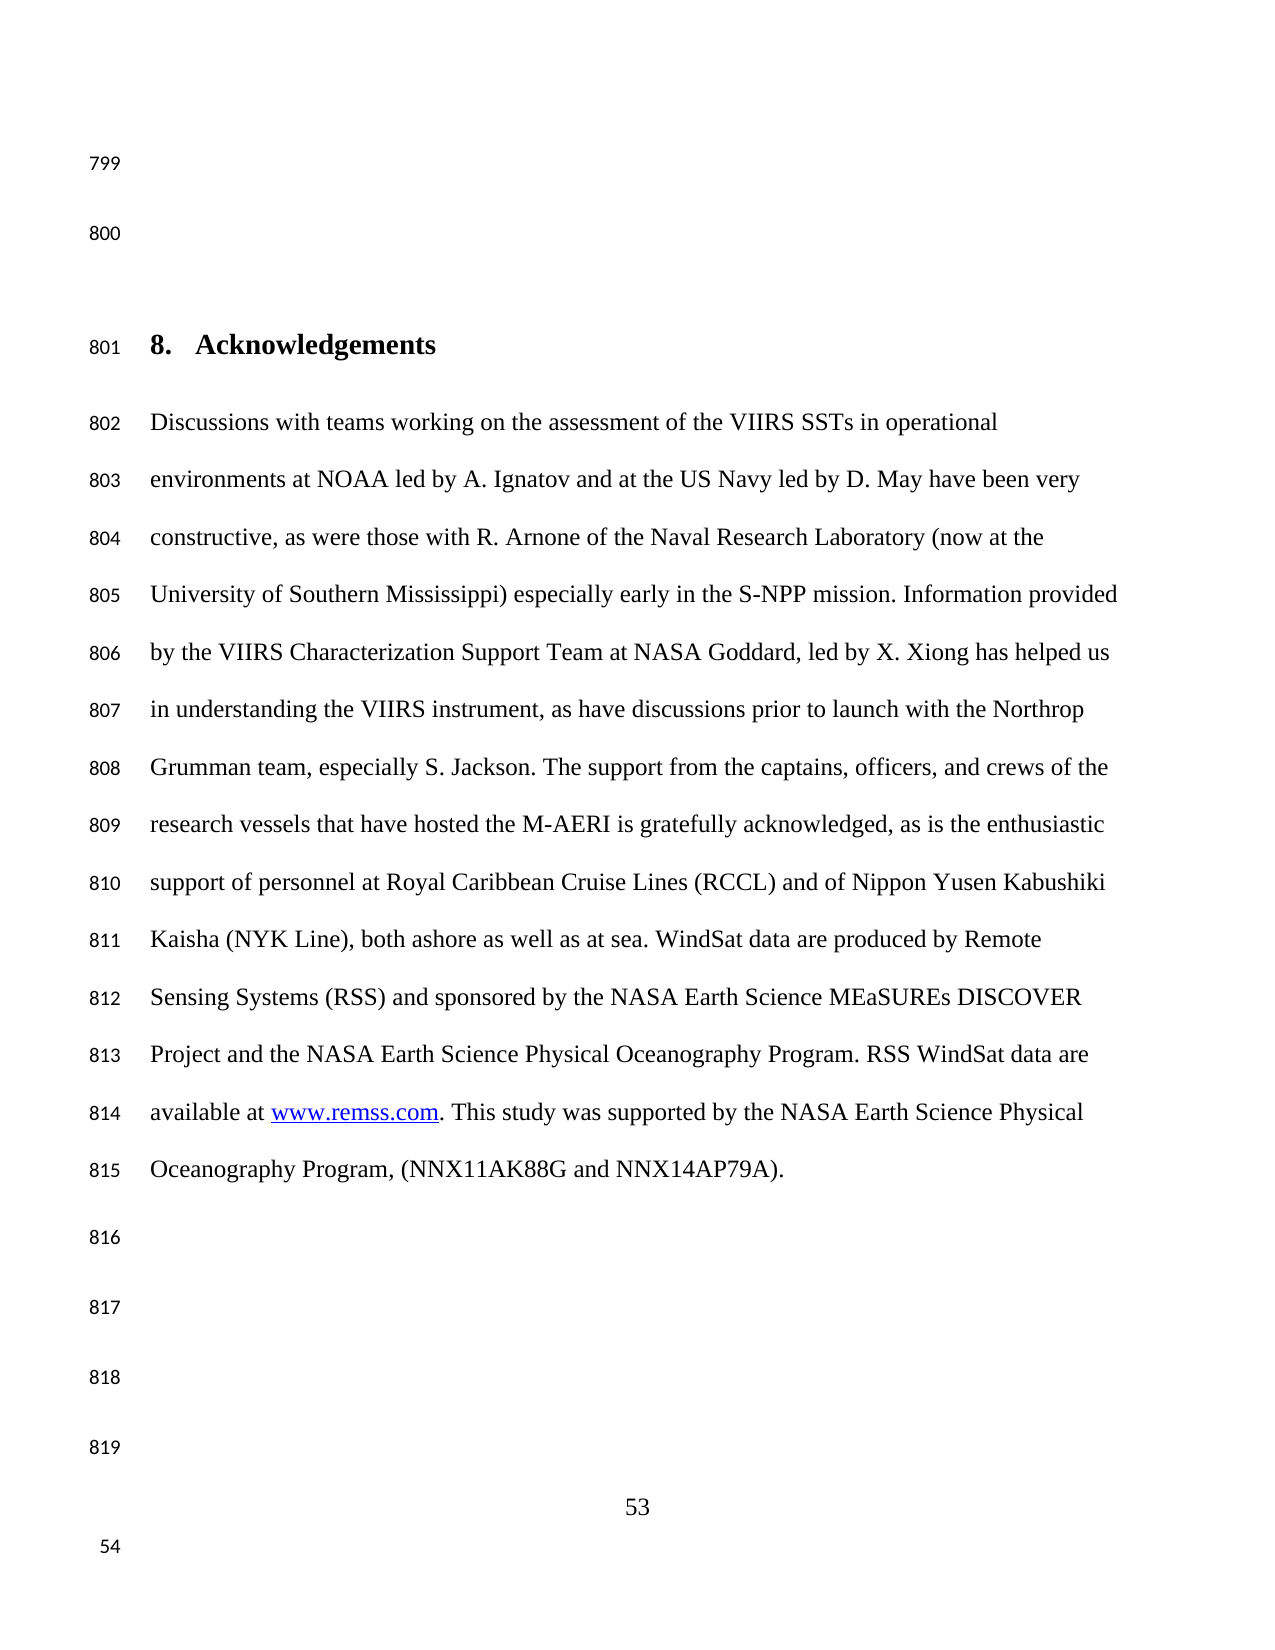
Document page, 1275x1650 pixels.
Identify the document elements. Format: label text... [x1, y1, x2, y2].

subtitle Acknowledgements [150, 327, 1125, 361]
text Discussions with teams working on the assessment of the VIIRS SSTs in operational environments at NOAA led by A. Ignatov and at the US Navy led by D. May have been very constructive, as were those with R. Arnone of the Naval Research Laboratory (now at the University of Southern Mississippi) especially early in the S-NPP mission. Information provided by the VIIRS Characterization Support Team at NASA Goddard, led by X. Xiong has helped us in understanding the VIIRS instrument, as have discussions prior to launch with the Northrop Grumman team, especially S. Jackson. The support from the captains, officers, and crews of the research vessels that have hosted the M-AERI is gratefully acknowledged, as is the enthusiastic support of personnel at Royal Caribbean Cruise Lines (RCCL) and of Nippon Yusen Kabushiki Kaisha (NYK Line), both ashore as well as at sea. WindSat data are produced by Remote Sensing Systems (RSS) and sponsored by the NASA Earth Science MEaSUREs DISCOVER Project and the NASA Earth Science Physical Oceanography Program. RSS WindSat data are available at www.remss.com. This study was supported by the NASA Earth Science Physical Oceanography Program, (NNX11AK88G and NNX14AP79A). [150, 407, 1125, 1183]
